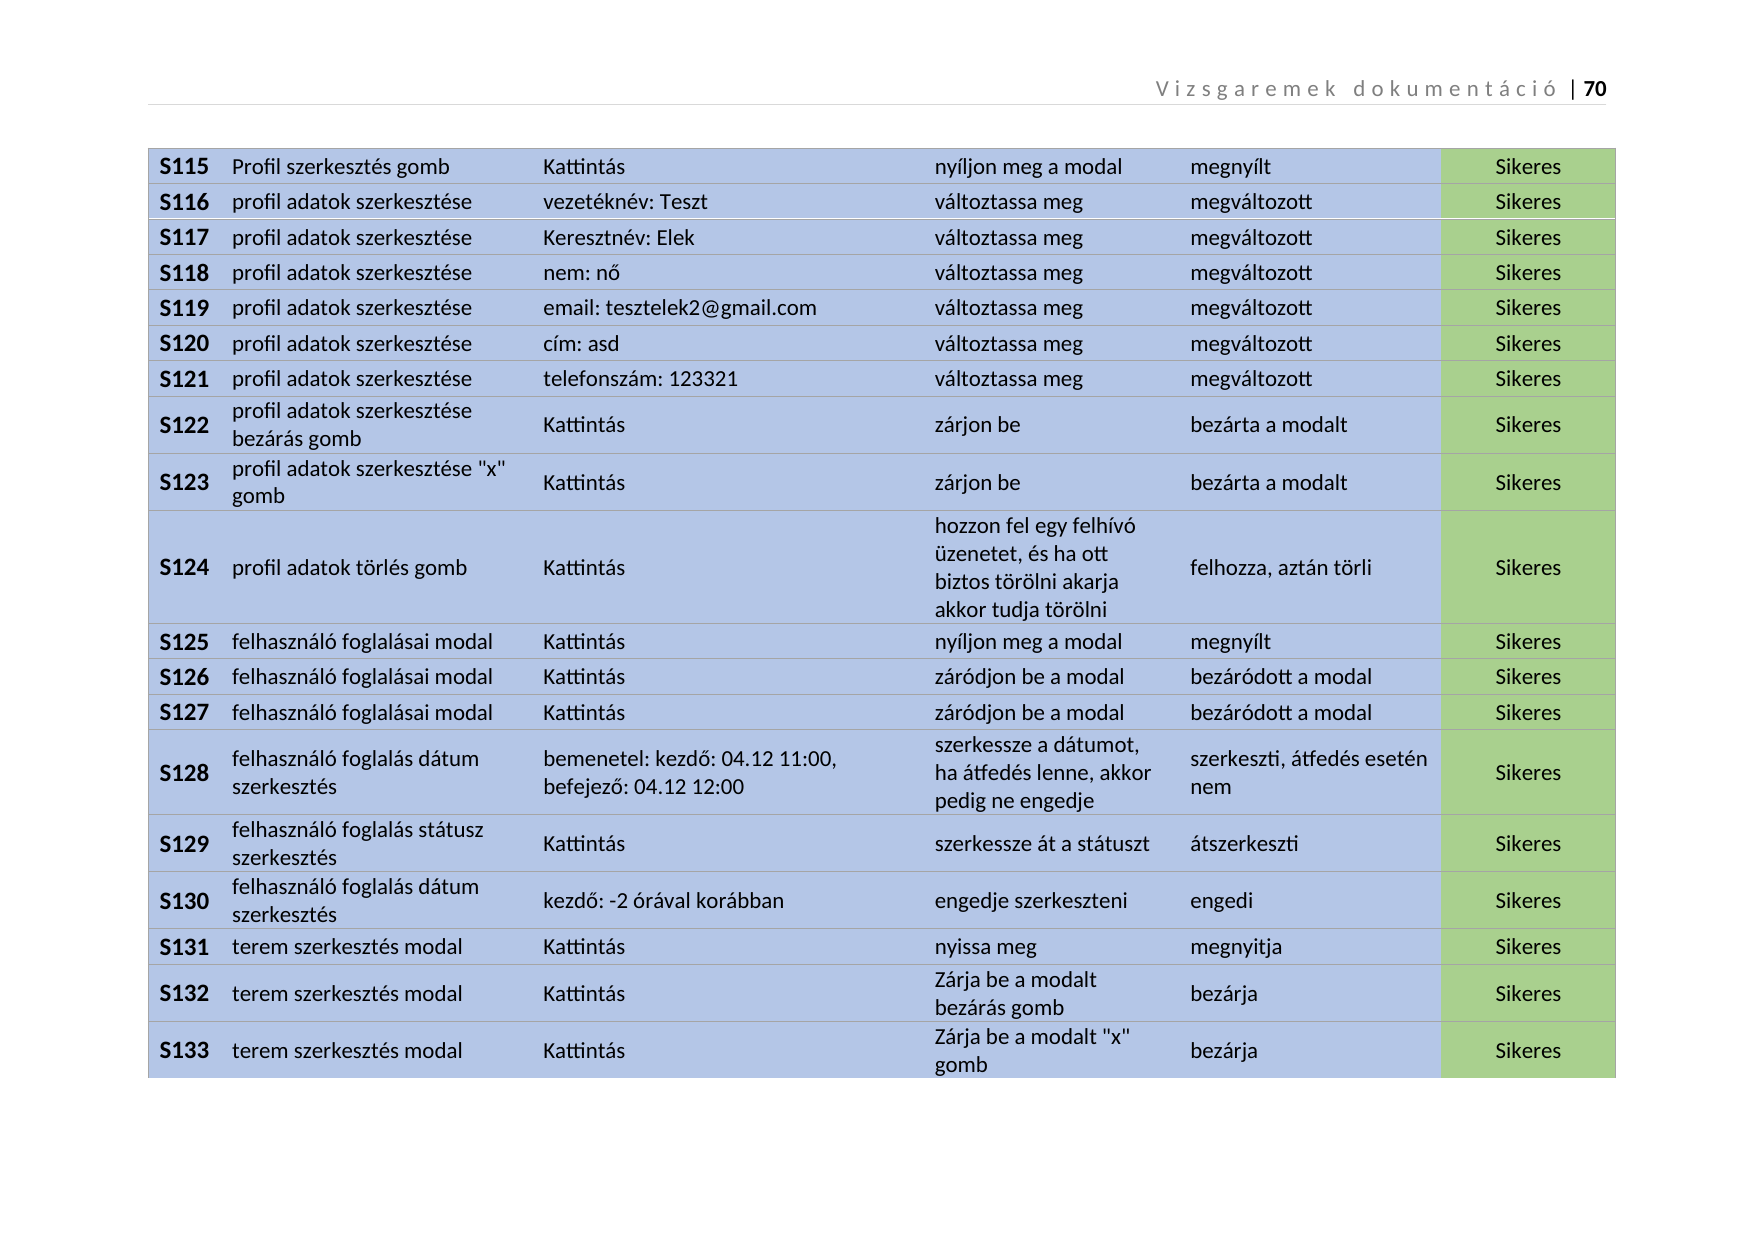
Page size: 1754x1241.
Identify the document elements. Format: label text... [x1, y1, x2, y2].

table_cell szerkessze át a státuszt [923, 815, 1179, 871]
table_cell megváltozott [1179, 290, 1441, 325]
table_cell profil adatok szerkesztése "x" gomb [221, 454, 532, 510]
table_cell Sikeres [1441, 1022, 1615, 1078]
table_cell átszerkeszti [1179, 815, 1441, 871]
table_cell S119 [149, 290, 221, 325]
table_cell Sikeres [1441, 255, 1615, 289]
table_cell S120 [149, 326, 221, 360]
table_cell bemenetel: kezdő: 04.12 11:00, befejező: 04.12 12:00 [532, 730, 923, 814]
table_cell Sikeres [1441, 511, 1615, 623]
table_cell Sikeres [1441, 290, 1615, 325]
table_cell bezárja [1179, 1022, 1441, 1078]
table_cell Sikeres [1441, 965, 1615, 1021]
table_cell S125 [149, 624, 221, 658]
table_cell Kattintás [532, 454, 923, 510]
table_cell Sikeres [1441, 184, 1615, 218]
table_cell Kattintás [532, 397, 923, 453]
table_cell S129 [149, 815, 221, 871]
table_cell Keresztnév: Elek [532, 220, 923, 254]
table_cell nem: nő [532, 255, 923, 289]
table_cell változtassa meg [923, 326, 1179, 360]
table_cell Kattintás [532, 815, 923, 871]
table_cell S132 [149, 965, 221, 1021]
table_cell szerkessze a dátumot, ha átfedés lenne, akkor pedig ne engedje [923, 730, 1179, 814]
table_cell S131 [149, 929, 221, 964]
table_cell szerkeszti, átfedés esetén nem [1179, 730, 1441, 814]
table_cell nyissa meg [923, 929, 1179, 964]
table_cell email: tesztelek2@gmail.com [532, 290, 923, 325]
table_cell megnyitja [1179, 929, 1441, 964]
table_cell S130 [149, 872, 221, 928]
table_cell nyíljon meg a modal [923, 624, 1179, 658]
table_cell zárjon be [923, 397, 1179, 453]
table_cell megnyílt [1179, 624, 1441, 658]
table_cell változtassa meg [923, 220, 1179, 254]
table_cell Sikeres [1441, 695, 1615, 729]
table_cell megváltozott [1179, 255, 1441, 289]
table_cell S123 [149, 454, 221, 510]
table_cell S117 [149, 220, 221, 254]
table_cell zárjon be [923, 454, 1179, 510]
table_cell profil adatok szerkesztése [221, 361, 532, 396]
table_cell Sikeres [1441, 659, 1615, 694]
table_cell Sikeres [1441, 872, 1615, 928]
table_cell S122 [149, 397, 221, 453]
table_cell megváltozott [1179, 220, 1441, 254]
table_cell Sikeres [1441, 730, 1615, 814]
table_cell záródjon be a modal [923, 659, 1179, 694]
table_cell bezáródott a modal [1179, 659, 1441, 694]
table_cell Sikeres [1441, 454, 1615, 510]
table_cell Profil szerkesztés gomb [221, 149, 532, 183]
table_cell S115 [149, 149, 221, 183]
table_cell terem szerkesztés modal [221, 1022, 532, 1078]
table_cell Sikeres [1441, 149, 1615, 183]
table_cell profil adatok szerkesztése [221, 255, 532, 289]
table_cell Kattintás [532, 149, 923, 183]
table_cell S128 [149, 730, 221, 814]
table_cell S133 [149, 1022, 221, 1078]
table_cell engedi [1179, 872, 1441, 928]
table_cell Sikeres [1441, 326, 1615, 360]
table_cell Sikeres [1441, 361, 1615, 396]
table_cell S126 [149, 659, 221, 694]
table_cell profil adatok szerkesztése bezárás gomb [221, 397, 532, 453]
table_cell Kattintás [532, 1022, 923, 1078]
table_cell Zárja be a modalt "x" gomb [923, 1022, 1179, 1078]
table_cell profil adatok szerkesztése [221, 220, 532, 254]
table_cell Kattintás [532, 624, 923, 658]
table_cell S127 [149, 695, 221, 729]
table_cell felhasználó foglalás dátum szerkesztés [221, 872, 532, 928]
table_cell S118 [149, 255, 221, 289]
table_cell cím: asd [532, 326, 923, 360]
table_cell változtassa meg [923, 361, 1179, 396]
table_cell Kattintás [532, 929, 923, 964]
table_cell felhozza, aztán törli [1179, 511, 1441, 623]
table_cell bezárta a modalt [1179, 454, 1441, 510]
table_cell felhasználó foglalás státusz szerkesztés [221, 815, 532, 871]
table_cell vezetéknév: Teszt [532, 184, 923, 218]
table_cell záródjon be a modal [923, 695, 1179, 729]
table_cell felhasználó foglalásai modal [221, 659, 532, 694]
table_cell változtassa meg [923, 184, 1179, 218]
table_cell Kattintás [532, 511, 923, 623]
table_cell engedje szerkeszteni [923, 872, 1179, 928]
table_cell Sikeres [1441, 397, 1615, 453]
table_cell profil adatok törlés gomb [221, 511, 532, 623]
table_cell hozzon fel egy felhívó üzenetet, és ha ott biztos törölni akarja akkor tudja törölni [923, 511, 1179, 623]
table_cell Sikeres [1441, 815, 1615, 871]
table_cell Kattintás [532, 695, 923, 729]
table_cell felhasználó foglalásai modal [221, 695, 532, 729]
table_cell Zárja be a modalt bezárás gomb [923, 965, 1179, 1021]
table_cell telefonszám: 123321 [532, 361, 923, 396]
table_cell S116 [149, 184, 221, 218]
table_cell S124 [149, 511, 221, 623]
table_cell Sikeres [1441, 929, 1615, 964]
table_cell terem szerkesztés modal [221, 965, 532, 1021]
table_cell S121 [149, 361, 221, 396]
table_cell Sikeres [1441, 624, 1615, 658]
table_cell Kattintás [532, 965, 923, 1021]
table_cell megváltozott [1179, 184, 1441, 218]
table_cell bezárta a modalt [1179, 397, 1441, 453]
table_cell bezáródott a modal [1179, 695, 1441, 729]
table_cell nyíljon meg a modal [923, 149, 1179, 183]
table_cell profil adatok szerkesztése [221, 184, 532, 218]
table_cell megváltozott [1179, 326, 1441, 360]
table_cell megnyílt [1179, 149, 1441, 183]
table_cell bezárja [1179, 965, 1441, 1021]
table_cell felhasználó foglalás dátum szerkesztés [221, 730, 532, 814]
table_cell megváltozott [1179, 361, 1441, 396]
table_cell változtassa meg [923, 290, 1179, 325]
table_cell Kattintás [532, 659, 923, 694]
table_cell profil adatok szerkesztése [221, 290, 532, 325]
table_cell kezdő: -2 órával korábban [532, 872, 923, 928]
table_cell profil adatok szerkesztése [221, 326, 532, 360]
table_cell változtassa meg [923, 255, 1179, 289]
table_cell terem szerkesztés modal [221, 929, 532, 964]
table_cell felhasználó foglalásai modal [221, 624, 532, 658]
table_cell Sikeres [1441, 220, 1615, 254]
